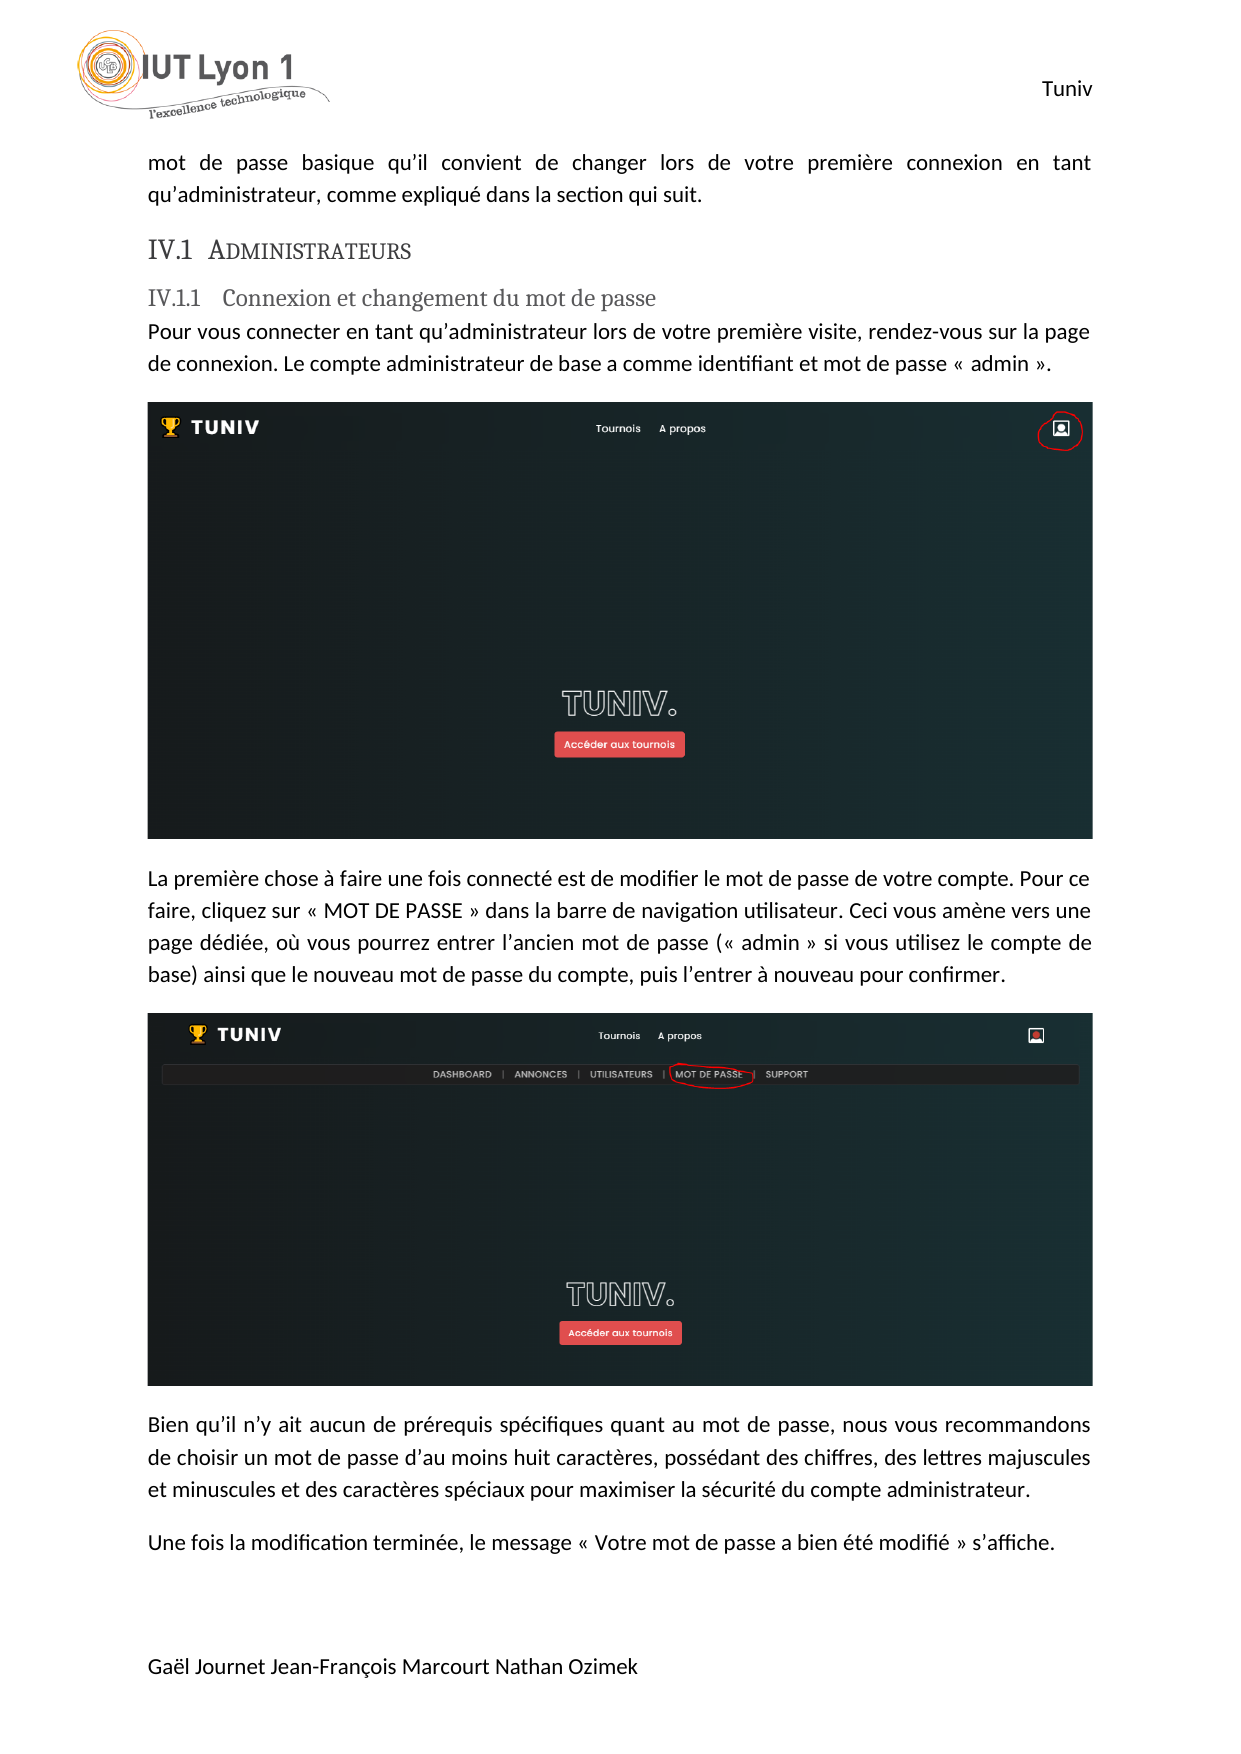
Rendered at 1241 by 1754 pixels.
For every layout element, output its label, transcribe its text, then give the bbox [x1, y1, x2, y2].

text Une fois la modification terminée, le message « Votre mot de passe a bien été modifié » s’affiche. [148, 1528, 1093, 1556]
text La première chose à faire une fois connecté est de modifier le mot de passe de votre compte. Pour ce faire, cliquez sur « MOT DE PASSE » dans la barre de navigation utilisateur. Ceci vous amène vers une page dédiée, où vous pourrez entrer l’ancien mot de passe (« admin » si vous utilisez le compte de base) ainsi que le nouveau mot de passe du compte, puis l’entrer à nouveau pour confirmer. [148, 864, 1093, 988]
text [148, 148, 1093, 208]
picture [147, 1013, 1093, 1386]
text Bien qu’il n’y ait aucun de prérequis spécifiques quant au mot de passe, nous vous recommandons de choisir un mot de passe d’au moins huit caractères, possédant des chiffres, des lettres majuscules et minuscules et des caractères spéciaux pour maximiser la sécurité du compte administrateur. [148, 1410, 1093, 1503]
picture [68, 22, 337, 122]
subtitle Administrateurs [148, 233, 1093, 266]
subtitle Connexion et changement du mot de passe [148, 284, 1093, 313]
picture [147, 402, 1093, 839]
text Pour vous connecter en tant qu’administrateur lors de votre première visite, rendez-vous sur la page de connexion. Le compte administrateur de base a comme identifiant et mot de passe « admin ». [148, 317, 1093, 377]
